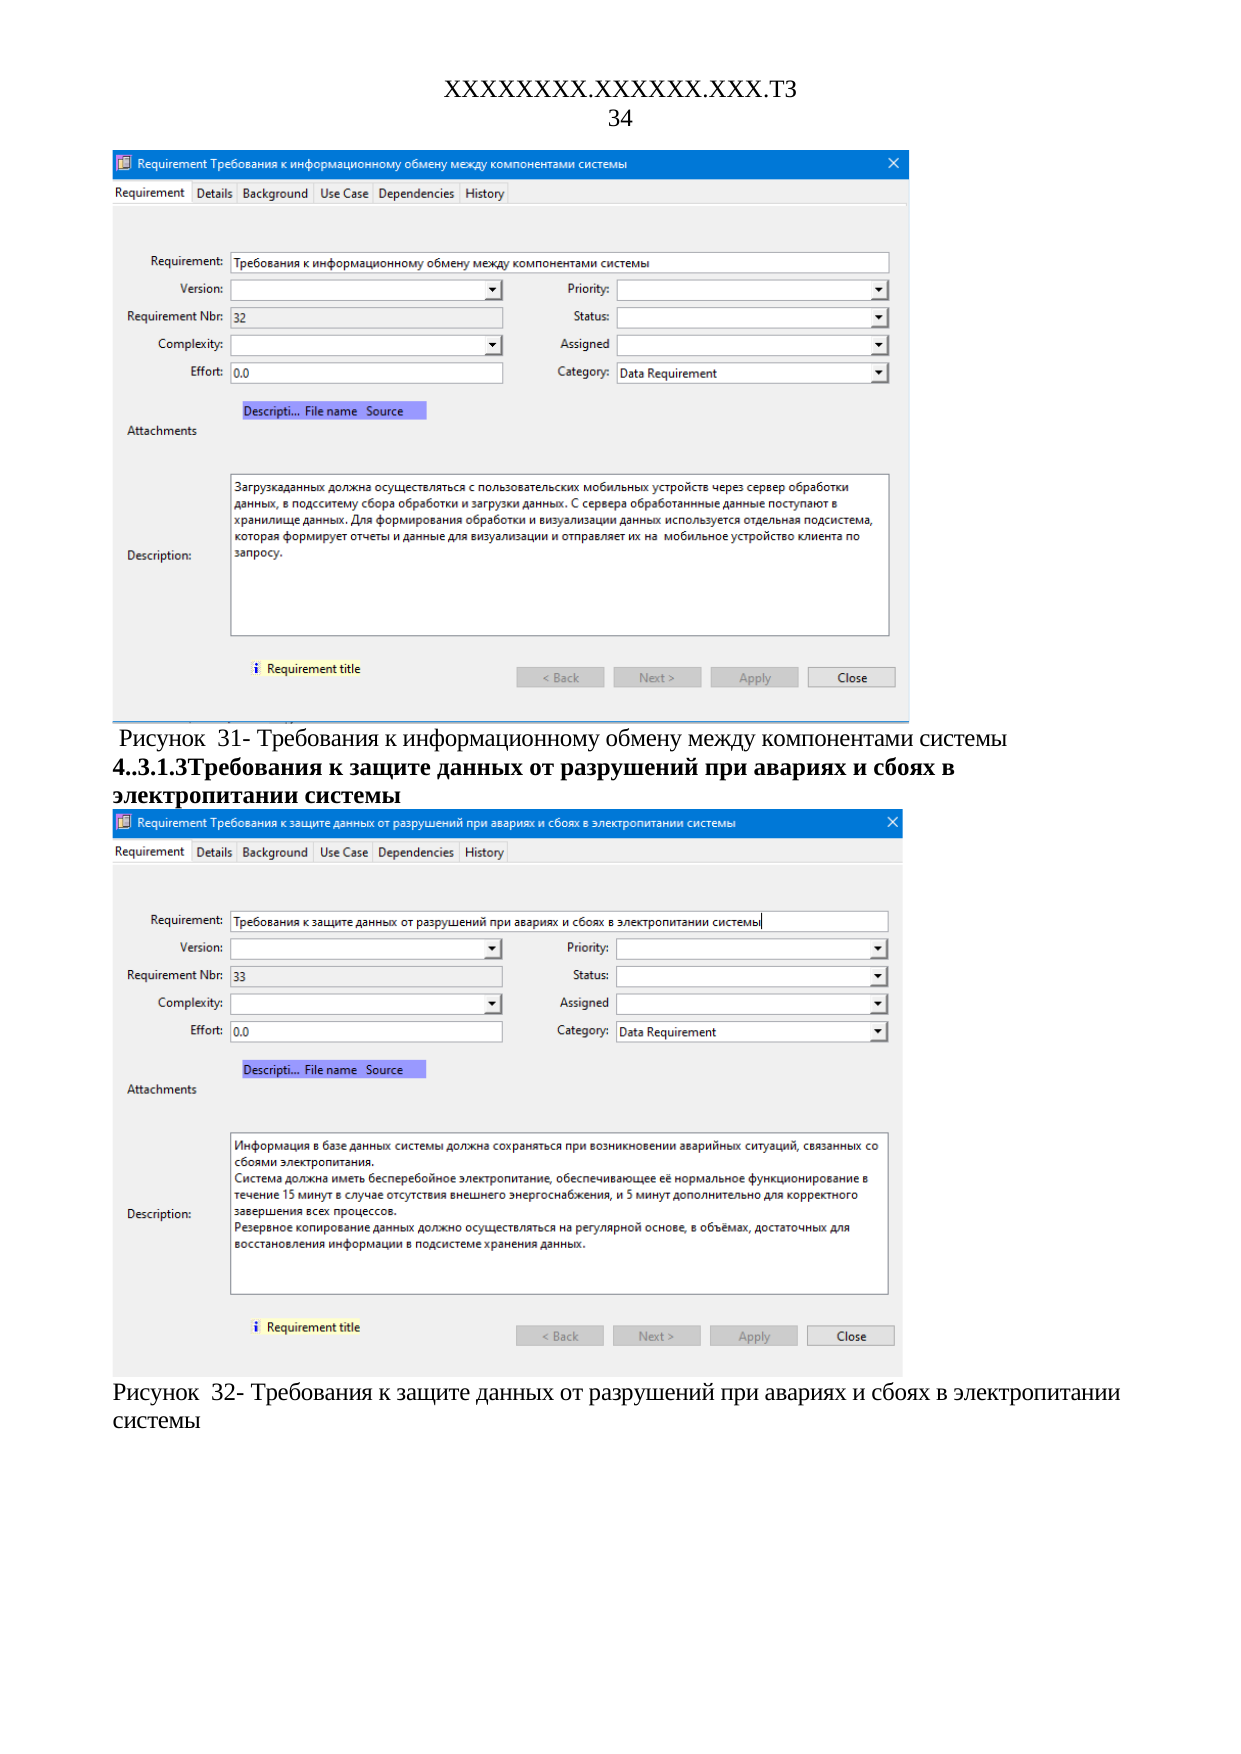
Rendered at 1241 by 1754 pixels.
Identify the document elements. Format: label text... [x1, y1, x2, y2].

text Рисунок 31- Требования к информационному обмену между компонентами системы [112, 723, 1128, 752]
picture [112, 809, 903, 1377]
picture [112, 150, 910, 724]
text 4..3.1.3Требования к защите данных от разрушений при авариях и сбоях в электропитании системы [112, 752, 1128, 809]
text Рисунок 32- Требования к защите данных от разрушений при авариях и сбоях в электропитании системы [112, 1377, 1128, 1434]
